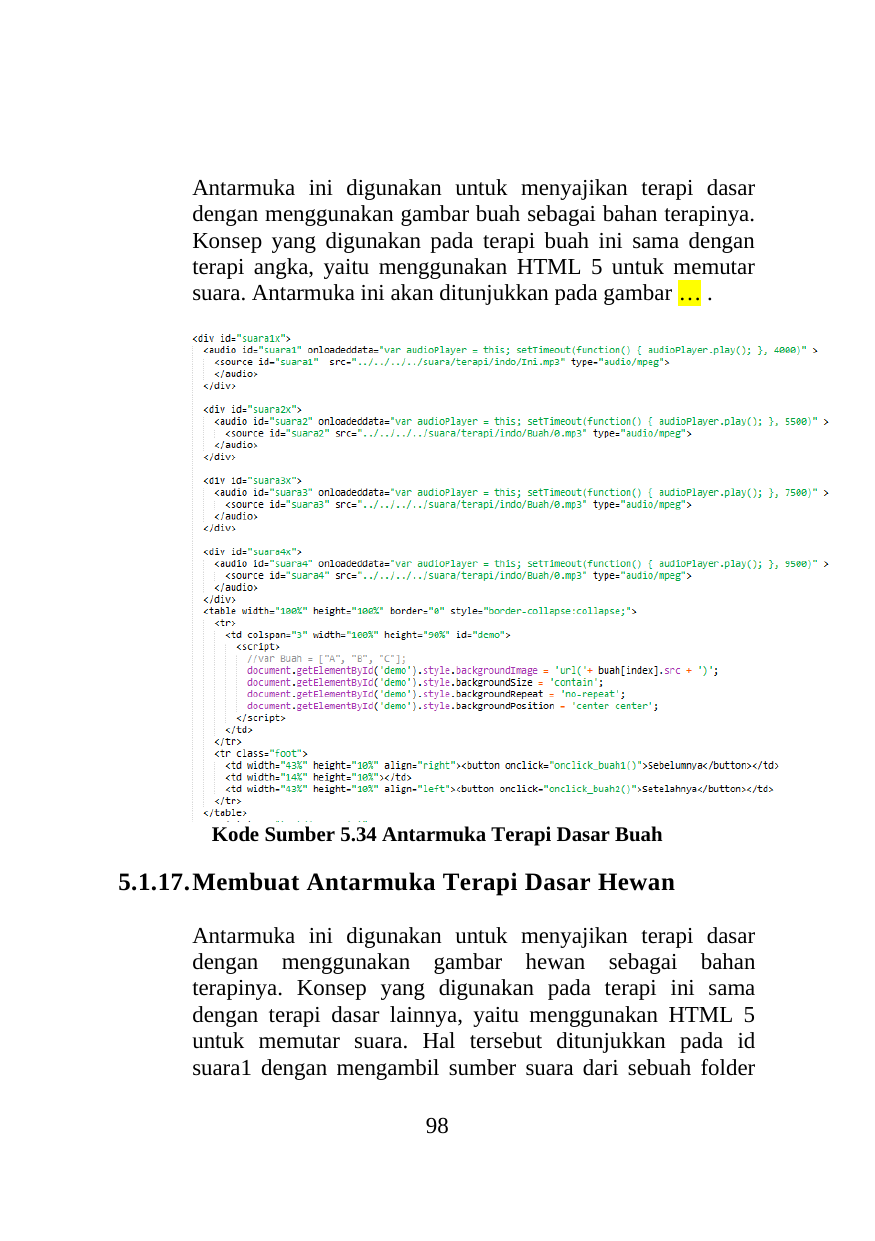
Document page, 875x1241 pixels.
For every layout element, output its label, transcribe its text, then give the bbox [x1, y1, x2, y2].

text Antarmuka ini digunakan untuk menyajikan terapi dasar dengan menggunakan gambar buah sebagai bahan terapinya. Konsep yang digunakan pada terapi buah ini sama dengan terapi angka, yaitu menggunakan HTML 5 untuk memutar suara. Antarmuka ini akan ditunjukkan pada gambar … . [192, 174, 756, 306]
text Kode Sumber 5.34 Antarmuka Terapi Dasar Buah [118, 822, 756, 846]
picture [192, 332, 831, 822]
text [192, 922, 756, 1080]
subtitle Membuat Antarmuka Terapi Dasar Hewan [118, 867, 756, 895]
